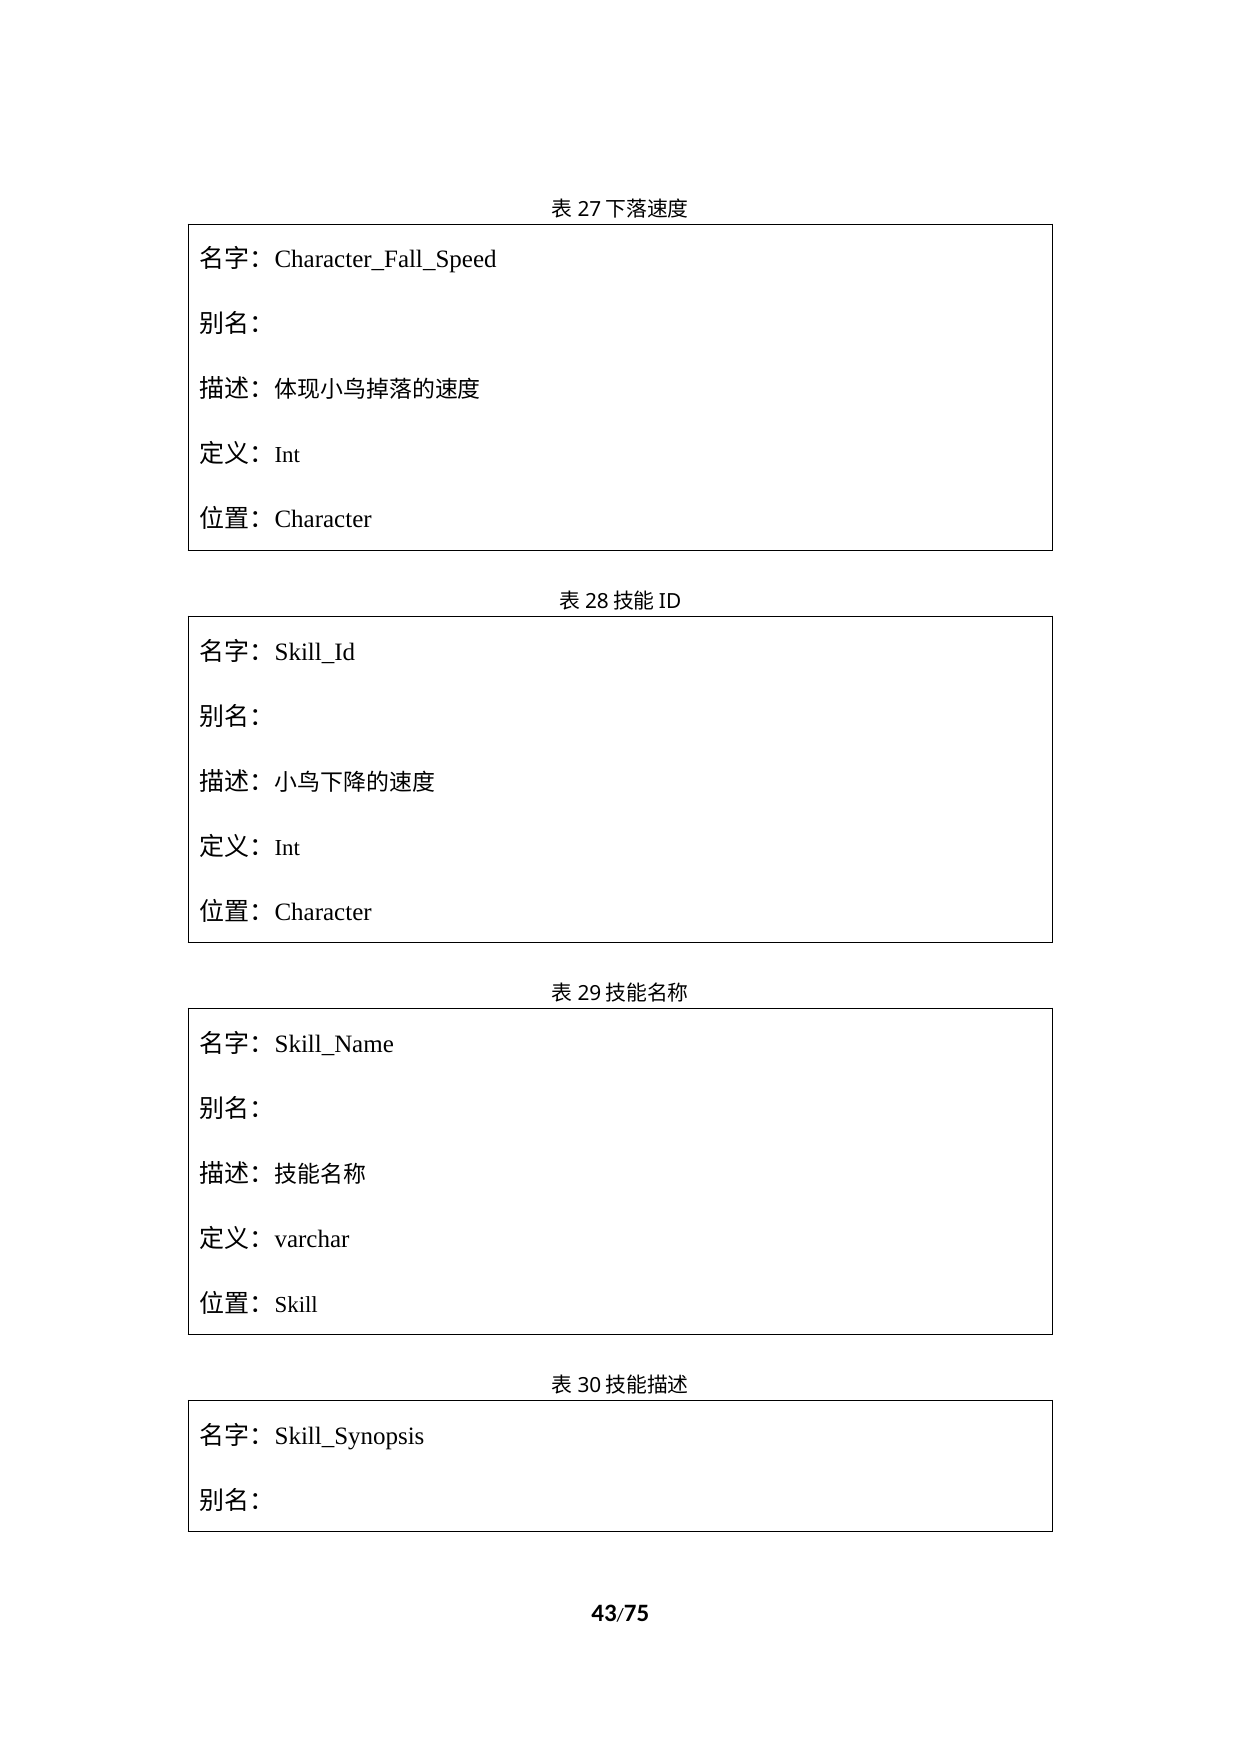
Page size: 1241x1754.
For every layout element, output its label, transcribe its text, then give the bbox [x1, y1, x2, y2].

table_header 名字：Skill_Name 别名： 描述：技能名称 定义：varchar 位置：Skill [189, 1009, 1052, 1334]
table_header 名字：Character_Fall_Speed 别名： 描述：体现小鸟掉落的速度 定义：Int 位置：Character [189, 225, 1052, 549]
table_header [189, 1401, 1052, 1531]
table_header 名字：Skill_Id 别名： 描述：小鸟下降的速度 定义：Int 位置：Character [189, 617, 1052, 942]
